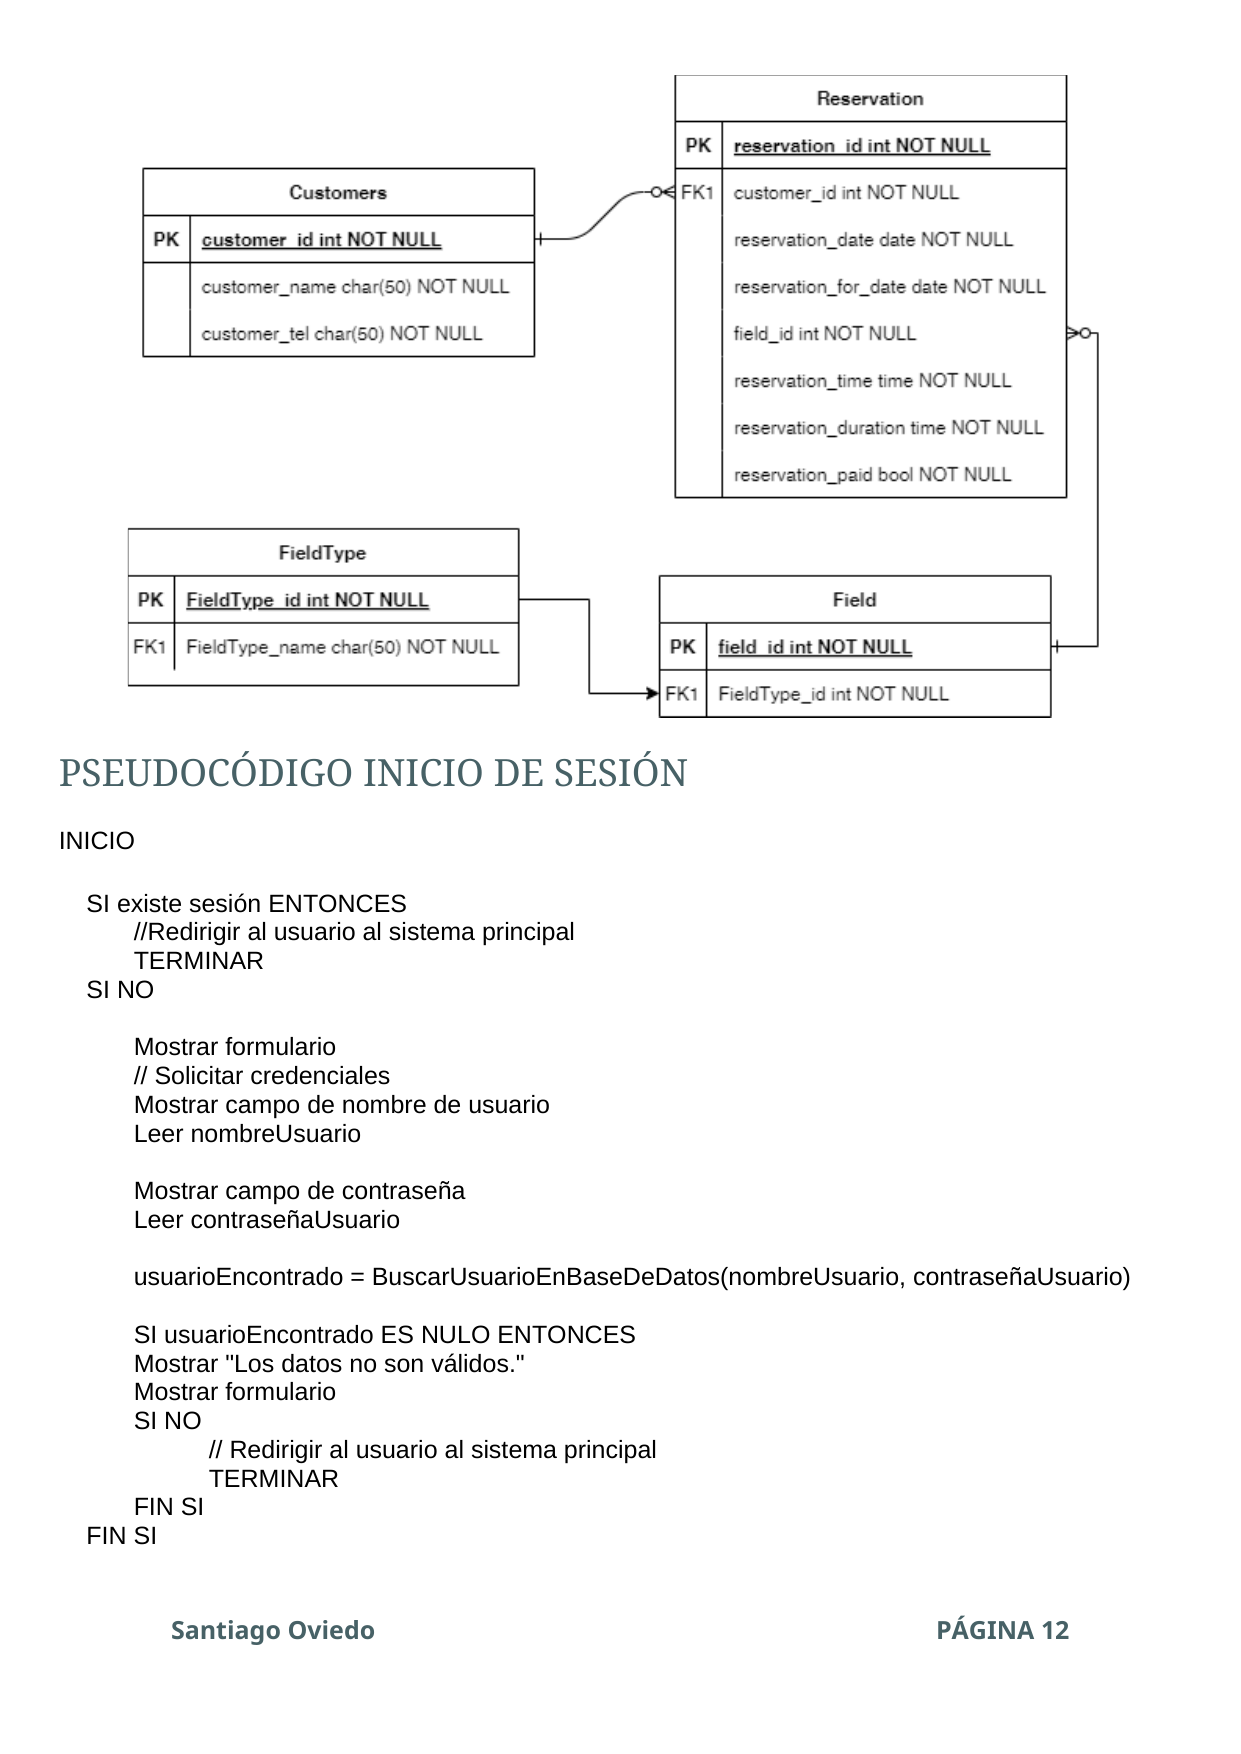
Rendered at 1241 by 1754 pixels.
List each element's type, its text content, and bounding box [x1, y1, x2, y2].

text PSEUDOCÓDIGO INICIO DE SESIÓN [58, 746, 1182, 797]
text Mostrar campo de contraseña [58, 1176, 1182, 1205]
text usuarioEncontrado = BuscarUsuarioEnBaseDeDatos(nombreUsuario, contraseñaUsuario) [58, 1262, 1182, 1291]
text Mostrar campo de nombre de usuario [58, 1090, 1182, 1118]
text Mostrar formulario [58, 1377, 1182, 1406]
text // Solicitar credenciales [58, 1061, 1182, 1090]
text SI NO [58, 975, 1182, 1003]
text TERMINAR [58, 946, 1182, 975]
text SI usuarioEncontrado ES NULO ENTONCES [58, 1320, 1182, 1348]
text //Redirigir al usuario al sistema principal [58, 917, 1182, 946]
text Mostrar formulario [58, 1032, 1182, 1061]
picture [127, 75, 1113, 718]
text TERMINAR [58, 1463, 1182, 1492]
text FIN SI [58, 1521, 1182, 1550]
text Leer nombreUsuario [58, 1118, 1182, 1147]
text Leer contraseñaUsuario [58, 1205, 1182, 1233]
text // Redirigir al usuario al sistema principal [58, 1435, 1182, 1463]
text INICIO [58, 826, 1182, 854]
text FIN SI [58, 1492, 1182, 1521]
text SI existe sesión ENTONCES [58, 888, 1182, 917]
text Mostrar "Los datos no son válidos." [58, 1348, 1182, 1377]
text SI NO [58, 1406, 1182, 1435]
